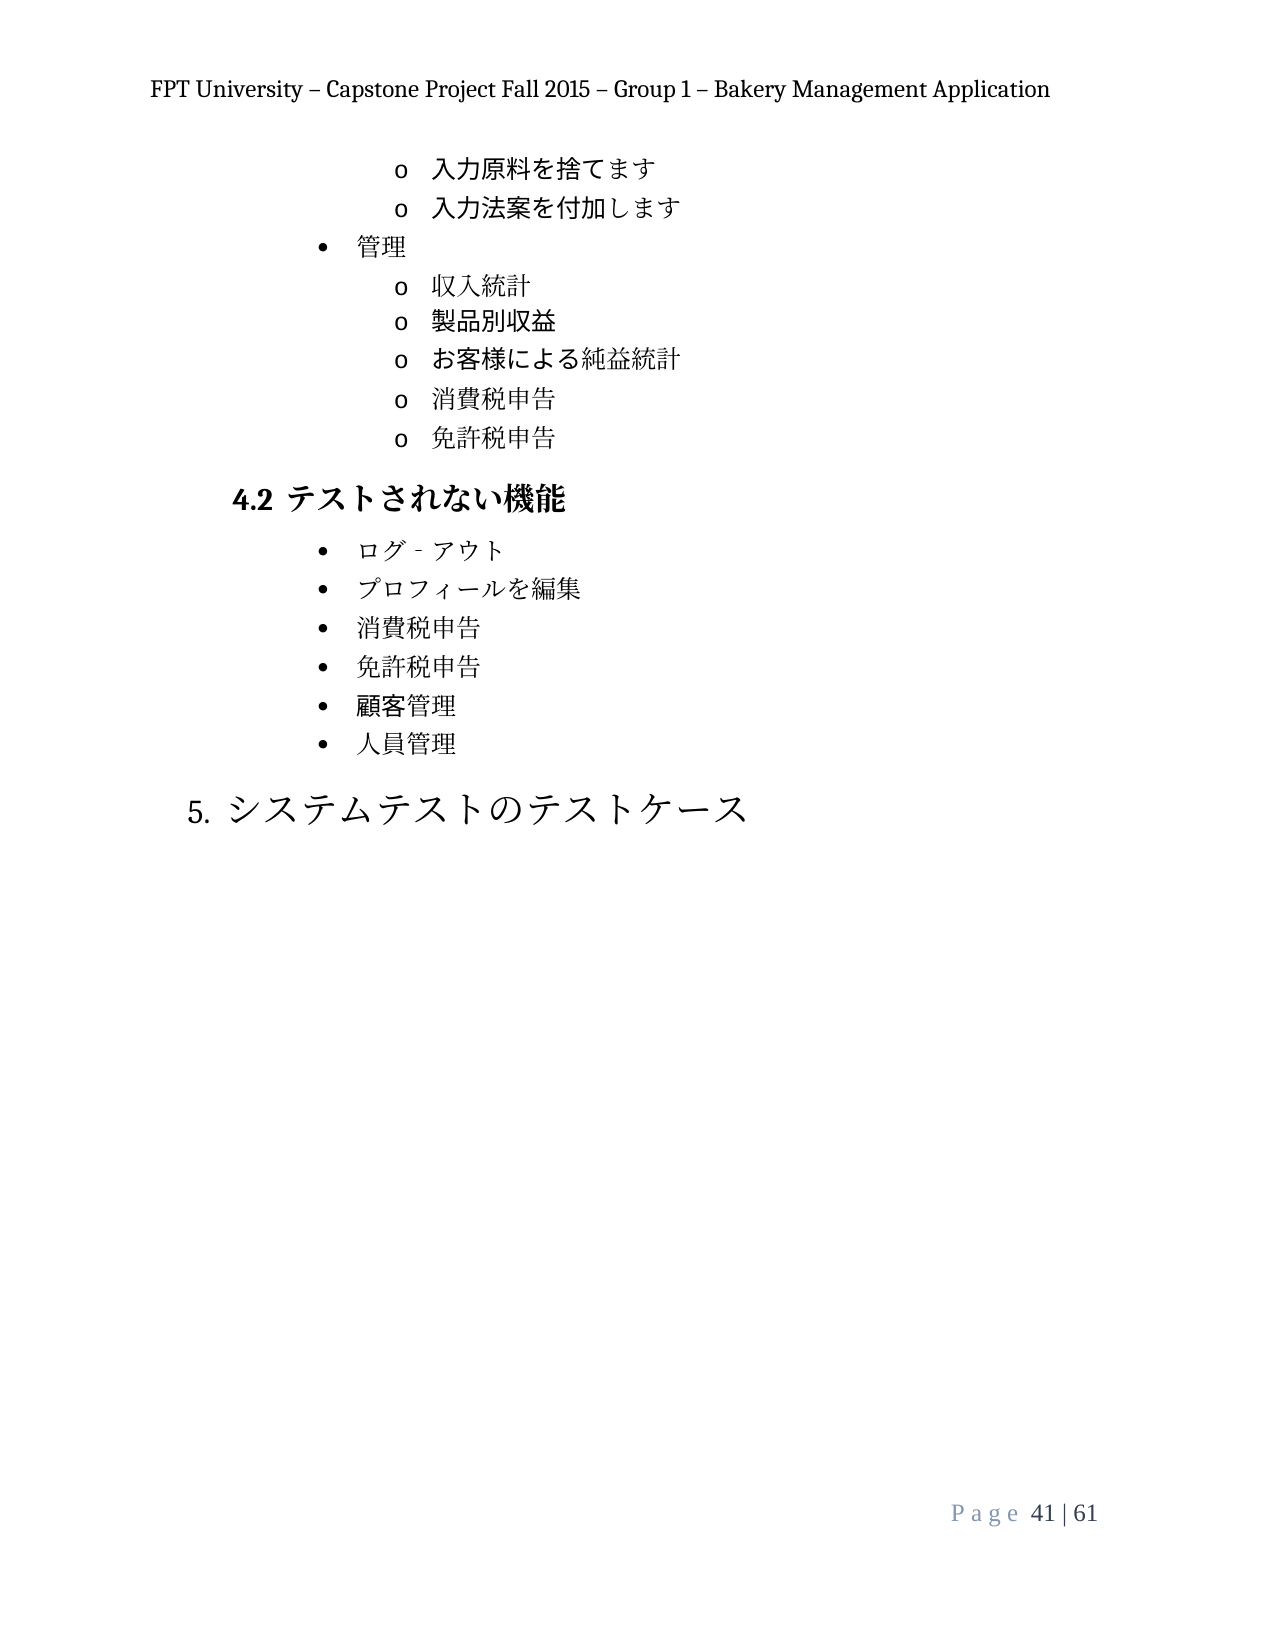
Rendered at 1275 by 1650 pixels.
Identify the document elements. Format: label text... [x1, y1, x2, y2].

list 製品別収益 [394, 306, 1125, 338]
list 人員管理 [319, 725, 1125, 761]
list プロフィールを編集 [319, 570, 1125, 606]
list 消費税申告 [394, 379, 1125, 416]
list 免許税申告 [319, 648, 1125, 684]
list 収入統計 [394, 267, 1125, 303]
list 顧客管理 [319, 686, 1125, 722]
list ログ‐アウト [319, 531, 1125, 567]
subtitle システムテストのテストケース [187, 781, 1125, 834]
list 入力原料を捨てます [394, 150, 1125, 186]
list 消費税申告 [319, 609, 1125, 645]
list 免許税申告 [394, 418, 1125, 454]
list 入力法案を付加します [394, 189, 1125, 225]
list 管理 [319, 228, 1125, 264]
subtitle テストされない機能 [232, 474, 1125, 519]
list お客様による純益統計 [394, 340, 1125, 376]
